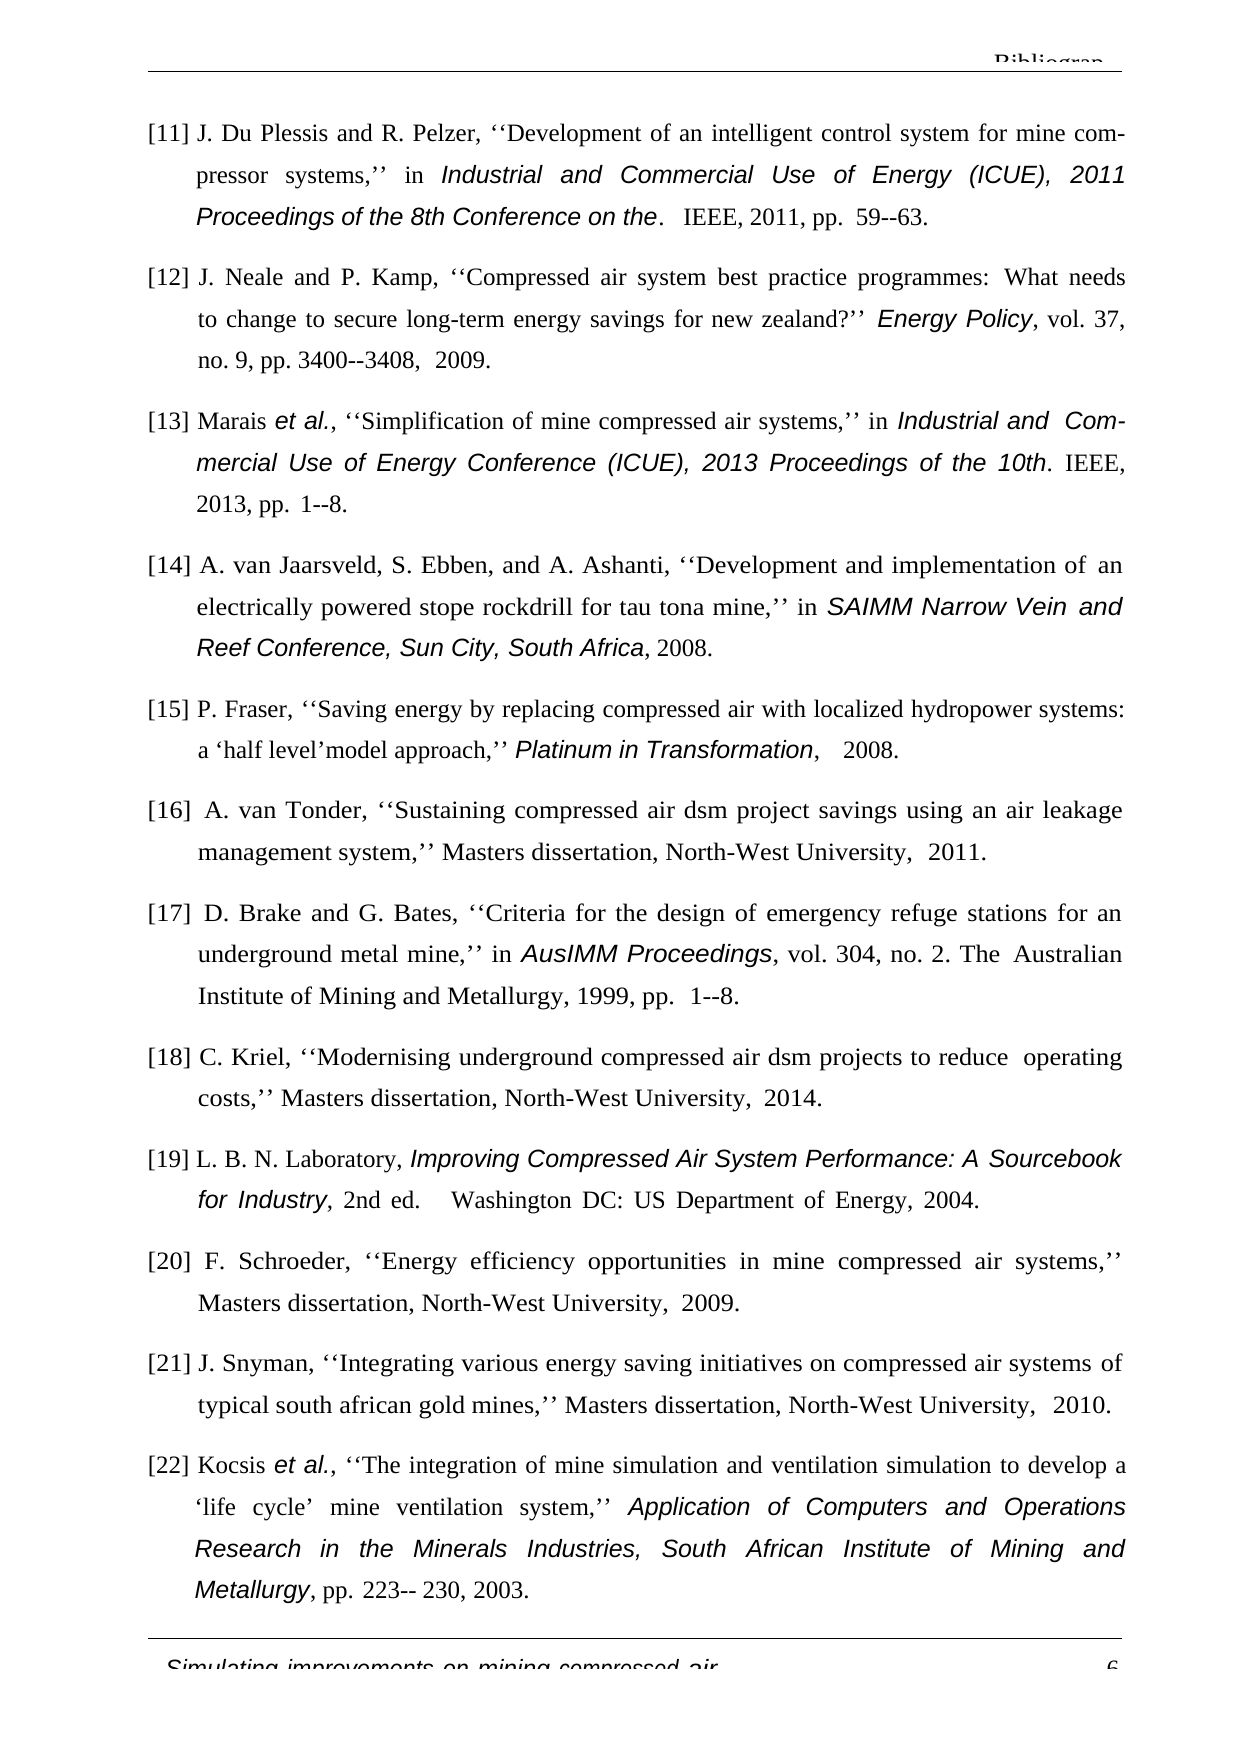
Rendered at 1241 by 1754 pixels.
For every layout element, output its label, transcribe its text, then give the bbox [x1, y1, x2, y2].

text [12] J. Neale and P. Kamp, ‘‘Compressed air system best practice programmes: What needs to change to secure long-term energy savings for new zealand?’’ Energy Policy, vol. 37, no. 9, pp. 3400--3408, 2009. [147, 262, 1126, 374]
text [15] P. Fraser, ‘‘Saving energy by replacing compressed air with localized hydropower systems: a ‘half level’model approach,’’ Platinum in Transformation, 2008. [147, 694, 1126, 764]
text [13] Marais et al., ‘‘Simplification of mine compressed air systems,’’ in Industrial and Com- mercial Use of Energy Conference (ICUE), 2013 Proceedings of the 10th. IEEE, 2013, pp. 1--8. [148, 406, 1126, 518]
text [20] F. Schroeder, ‘‘Energy efficiency opportunities in mine compressed air systems,’’ Masters dissertation, North-West University, 2009. [147, 1246, 1122, 1316]
text [11] J. Du Plessis and R. Pelzer, ‘‘Development of an intelligent control system for mine com- pressor systems,’’ in Industrial and Commercial Use of Energy (ICUE), 2011 Proceedings of the 8th Conference on the. IEEE, 2011, pp. 59--63. [148, 118, 1126, 231]
text [17] D. Brake and G. Bates, ‘‘Criteria for the design of emergency refuge stations for an underground metal mine,’’ in AusIMM Proceedings, vol. 304, no. 2. The Australian Institute of Mining and Metallurgy, 1999, pp. 1--8. [147, 898, 1122, 1010]
text [18] C. Kriel, ‘‘Modernising underground compressed air dsm projects to reduce operating costs,’’ Masters dissertation, North-West University, 2014. [147, 1042, 1122, 1112]
text [14] A. van Jaarsveld, S. Ebben, and A. Ashanti, ‘‘Development and implementation of an electrically powered stope rockdrill for tau tona mine,’’ in SAIMM Narrow Vein and Reef Conference, Sun City, South Africa, 2008. [147, 550, 1122, 662]
text [16] A. van Tonder, ‘‘Sustaining compressed air dsm project savings using an air leakage management system,’’ Masters dissertation, North-West University, 2011. [147, 796, 1122, 866]
text [19] L. B. N. Laboratory, Improving Compressed Air System Performance: A Sourcebook for Industry, 2nd ed. Washington DC: US Department of Energy, 2004. [147, 1144, 1122, 1214]
text [21] J. Snyman, ‘‘Integrating various energy saving initiatives on compressed air systems of typical south african gold mines,’’ Masters dissertation, North-West University, 2010. [147, 1348, 1122, 1419]
text [22] Kocsis et al., ‘‘The integration of mine simulation and ventilation simulation to develop a ‘life cycle’ mine ventilation system,’’ Application of Computers and Operations Research in the Minerals Industries, South African Institute of Mining and Metallurgy, pp. 223-- 230, 2003. [148, 1450, 1126, 1604]
